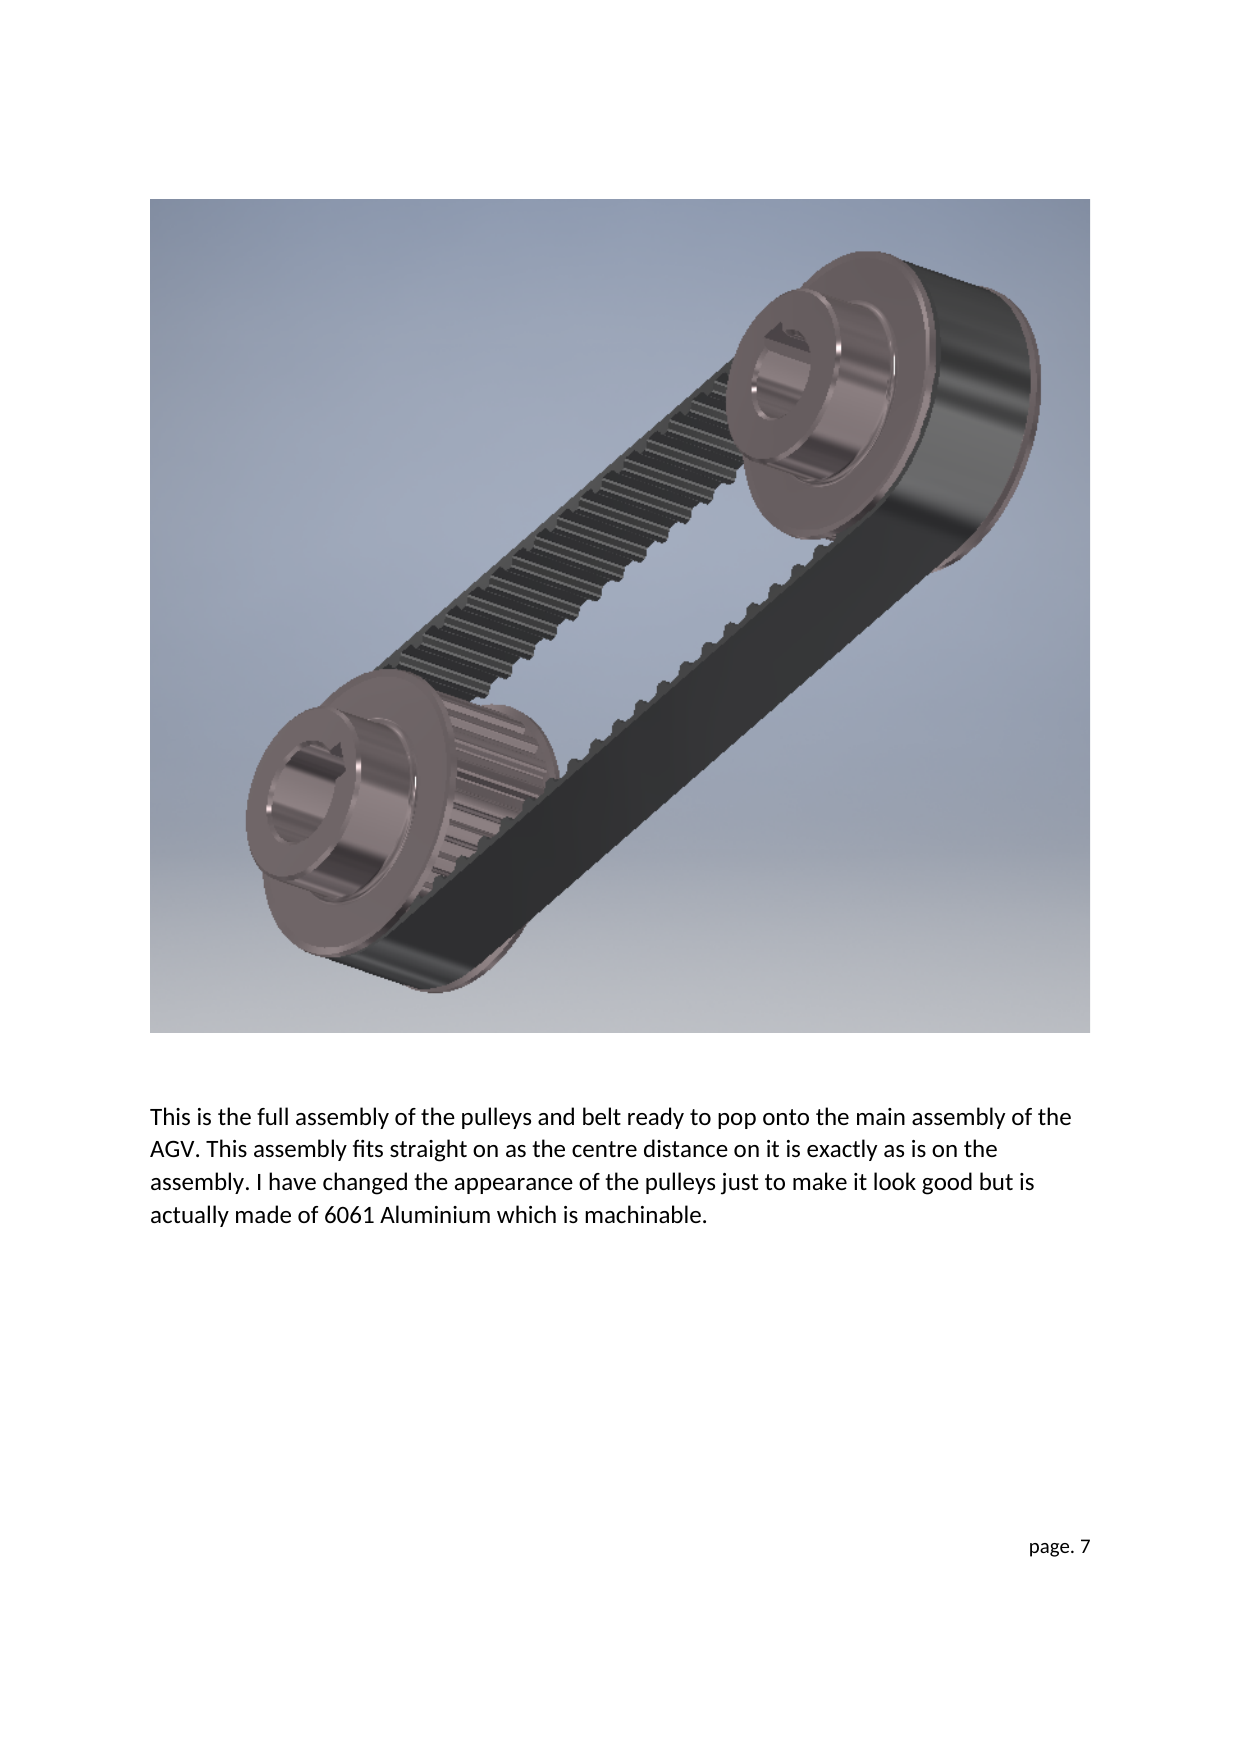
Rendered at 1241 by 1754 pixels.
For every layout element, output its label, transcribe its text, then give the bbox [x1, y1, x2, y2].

picture [150, 199, 1091, 1033]
text This is the full assembly of the pulleys and belt ready to pop onto the main assembly of the AGV. This assembly fits straight on as the centre distance on it is exactly as is on the assembly. I have changed the appearance of the pulleys just to make it look good but is actually made of 6061 Aluminium which is machinable. [150, 1101, 1090, 1230]
